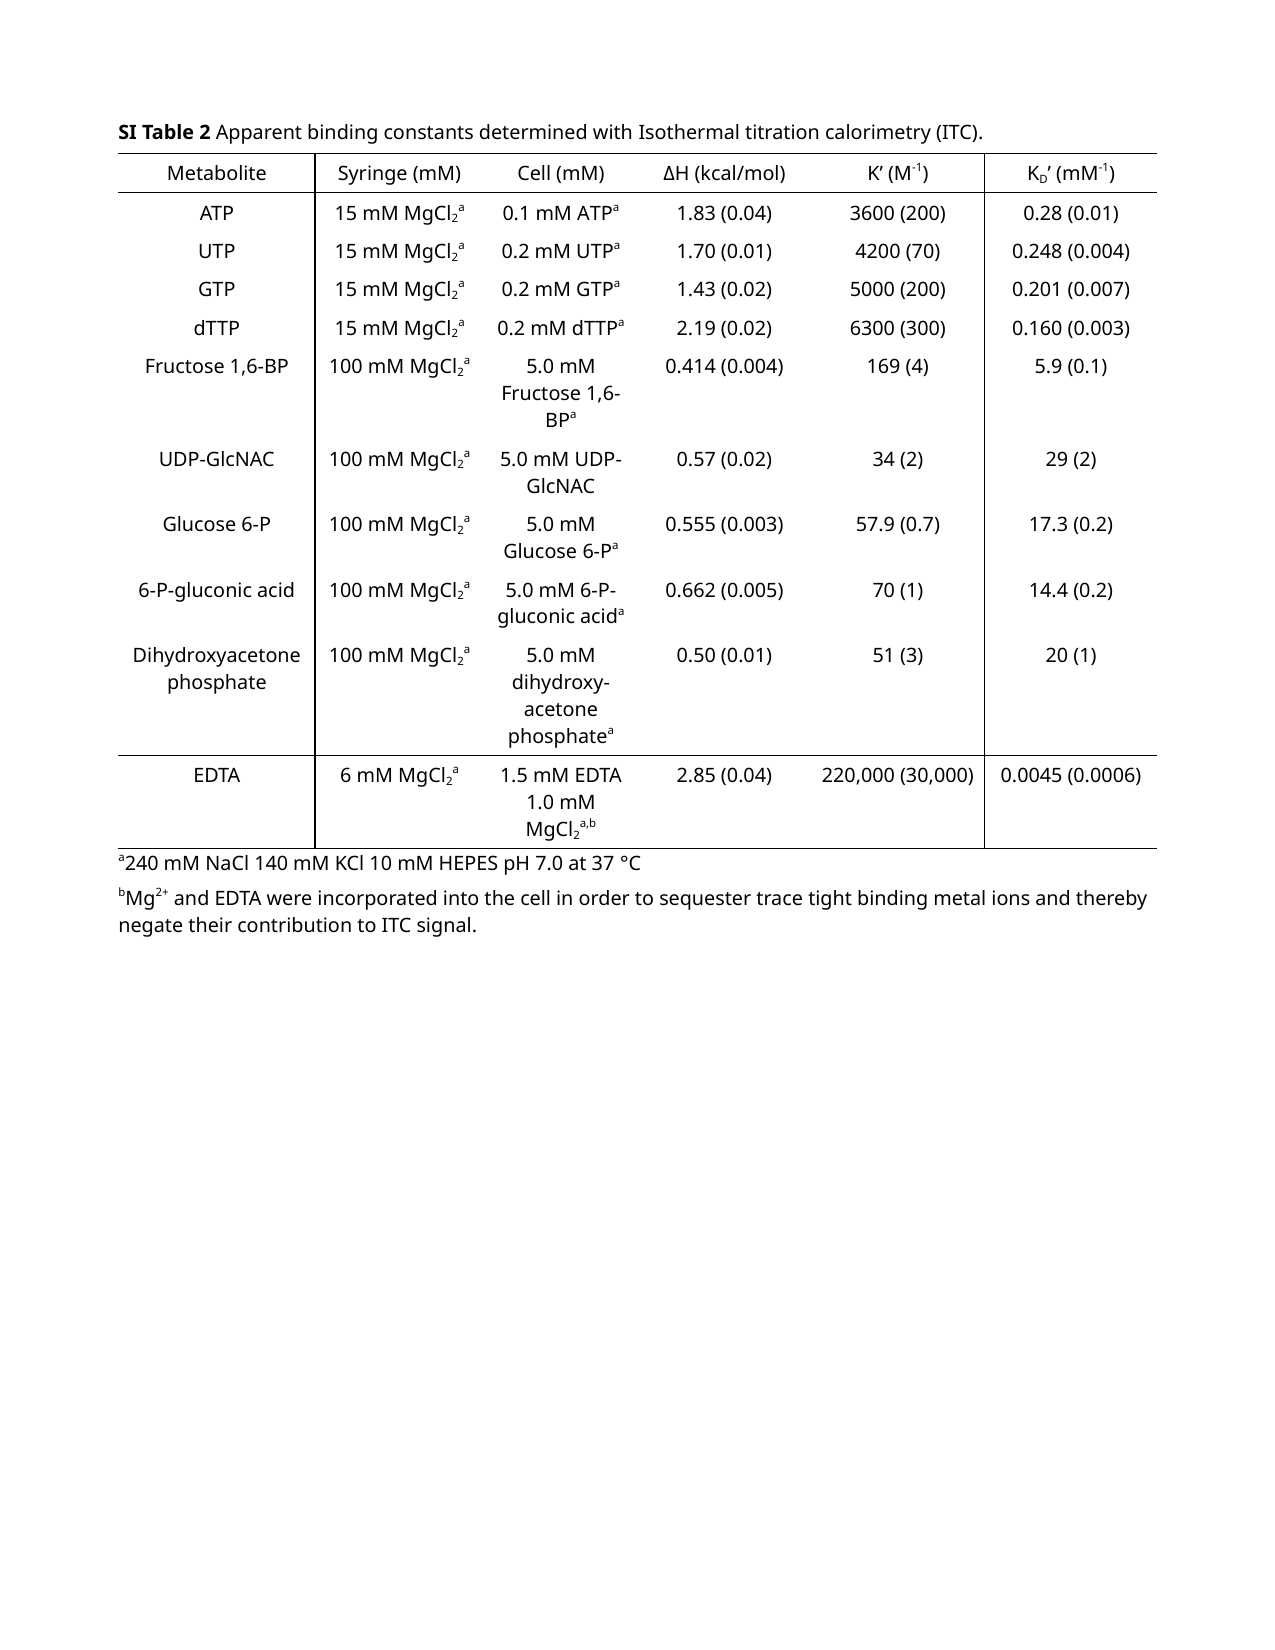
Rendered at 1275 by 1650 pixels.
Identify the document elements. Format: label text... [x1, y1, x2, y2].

table_cell 0.57 (0.02) [638, 439, 811, 505]
table_cell 29 (2) [985, 439, 1157, 505]
table_cell GTP [118, 270, 314, 308]
table_cell 6-P-gluconic acid [118, 570, 314, 636]
table_cell 70 (1) [811, 570, 984, 636]
table_cell 100 mM MgCl2a [316, 505, 484, 570]
table_cell 51 (3) [811, 636, 984, 755]
table_cell 0.662 (0.005) [638, 570, 811, 636]
table_cell 0.2 mM UTPa [484, 232, 638, 270]
table_header ΔH (kcal/mol) [638, 154, 811, 192]
table_cell EDTA [118, 756, 314, 848]
table_cell 100 mM MgCl2a [316, 439, 484, 505]
table_header K’ (M-1) [811, 154, 984, 192]
table_cell 100 mM MgCl2a [316, 347, 484, 439]
table_cell 2.85 (0.04) [638, 756, 811, 848]
table_header Metabolite [118, 154, 314, 192]
table_cell 2.19 (0.02) [638, 309, 811, 347]
table_cell 169 (4) [811, 347, 984, 439]
table_cell 5.0 mM dihydroxy-acetone phosphatea [484, 636, 638, 755]
table_cell 17.3 (0.2) [985, 505, 1157, 570]
table_cell 1.83 (0.04) [638, 193, 811, 232]
table_header Cell (mM) [484, 154, 638, 192]
table_cell 15 mM MgCl2a [316, 232, 484, 270]
table_cell dTTP [118, 309, 314, 347]
table_cell 6300 (300) [811, 309, 984, 347]
table_cell 0.555 (0.003) [638, 505, 811, 570]
table_cell 15 mM MgCl2a [316, 193, 484, 232]
table_header KD’ (mM-1) [985, 154, 1157, 192]
table_cell Glucose 6-P [118, 505, 314, 570]
table_cell 15 mM MgCl2a [316, 270, 484, 308]
table_cell 0.2 mM GTPa [484, 270, 638, 308]
table_cell 20 (1) [985, 636, 1157, 755]
table_cell 5.0 mM 6-P-gluconic acida [484, 570, 638, 636]
table_cell 0.414 (0.004) [638, 347, 811, 439]
table_cell 0.248 (0.004) [985, 232, 1157, 270]
table_cell 3600 (200) [811, 193, 984, 232]
table_cell 100 mM MgCl2a [316, 636, 484, 755]
table_header Syringe (mM) [316, 154, 484, 192]
table_cell 0.2 mM dTTPa [484, 309, 638, 347]
text bMg2+ and EDTA were incorporated into the cell in order to sequester trace tight binding metal ions and thereby negate their contribution to ITC signal. [118, 884, 1157, 938]
table_cell 14.4 (0.2) [985, 570, 1157, 636]
table_cell 0.160 (0.003) [985, 309, 1157, 347]
table_cell 0.50 (0.01) [638, 636, 811, 755]
table_cell 0.201 (0.007) [985, 270, 1157, 308]
table_cell 5.0 mM UDP-GlcNAC [484, 439, 638, 505]
table_cell 57.9 (0.7) [811, 505, 984, 570]
table_cell UTP [118, 232, 314, 270]
table_cell 100 mM MgCl2a [316, 570, 484, 636]
table_cell ATP [118, 193, 314, 232]
text a240 mM NaCl 140 mM KCl 10 mM HEPES pH 7.0 at 37 °C [118, 849, 1157, 876]
table_cell Fructose 1,6-BP [118, 347, 314, 439]
table_cell 15 mM MgCl2a [316, 309, 484, 347]
table_cell 5000 (200) [811, 270, 984, 308]
table_cell 220,000 (30,000) [811, 756, 984, 848]
table_cell 1.43 (0.02) [638, 270, 811, 308]
table_cell 5.9 (0.1) [985, 347, 1157, 439]
table_cell 1.5 mM EDTA 1.0 mM MgCl2a,b [484, 756, 638, 848]
table_cell 0.28 (0.01) [985, 193, 1157, 232]
table_cell 5.0 mM Glucose 6-Pa [484, 505, 638, 570]
table_cell 6 mM MgCl2a [316, 756, 484, 848]
title SI Table 2 Apparent binding constants determined with Isothermal titration calorimetry (ITC). [118, 118, 1157, 145]
table_cell 1.70 (0.01) [638, 232, 811, 270]
table_cell Dihydroxyacetone phosphate [118, 636, 314, 755]
table_cell 0.1 mM ATPa [484, 193, 638, 232]
table_cell 34 (2) [811, 439, 984, 505]
table_cell UDP-GlcNAC [118, 439, 314, 505]
table_cell 0.0045 (0.0006) [985, 756, 1157, 848]
table_cell 5.0 mM Fructose 1,6-BPa [484, 347, 638, 439]
table_cell 4200 (70) [811, 232, 984, 270]
